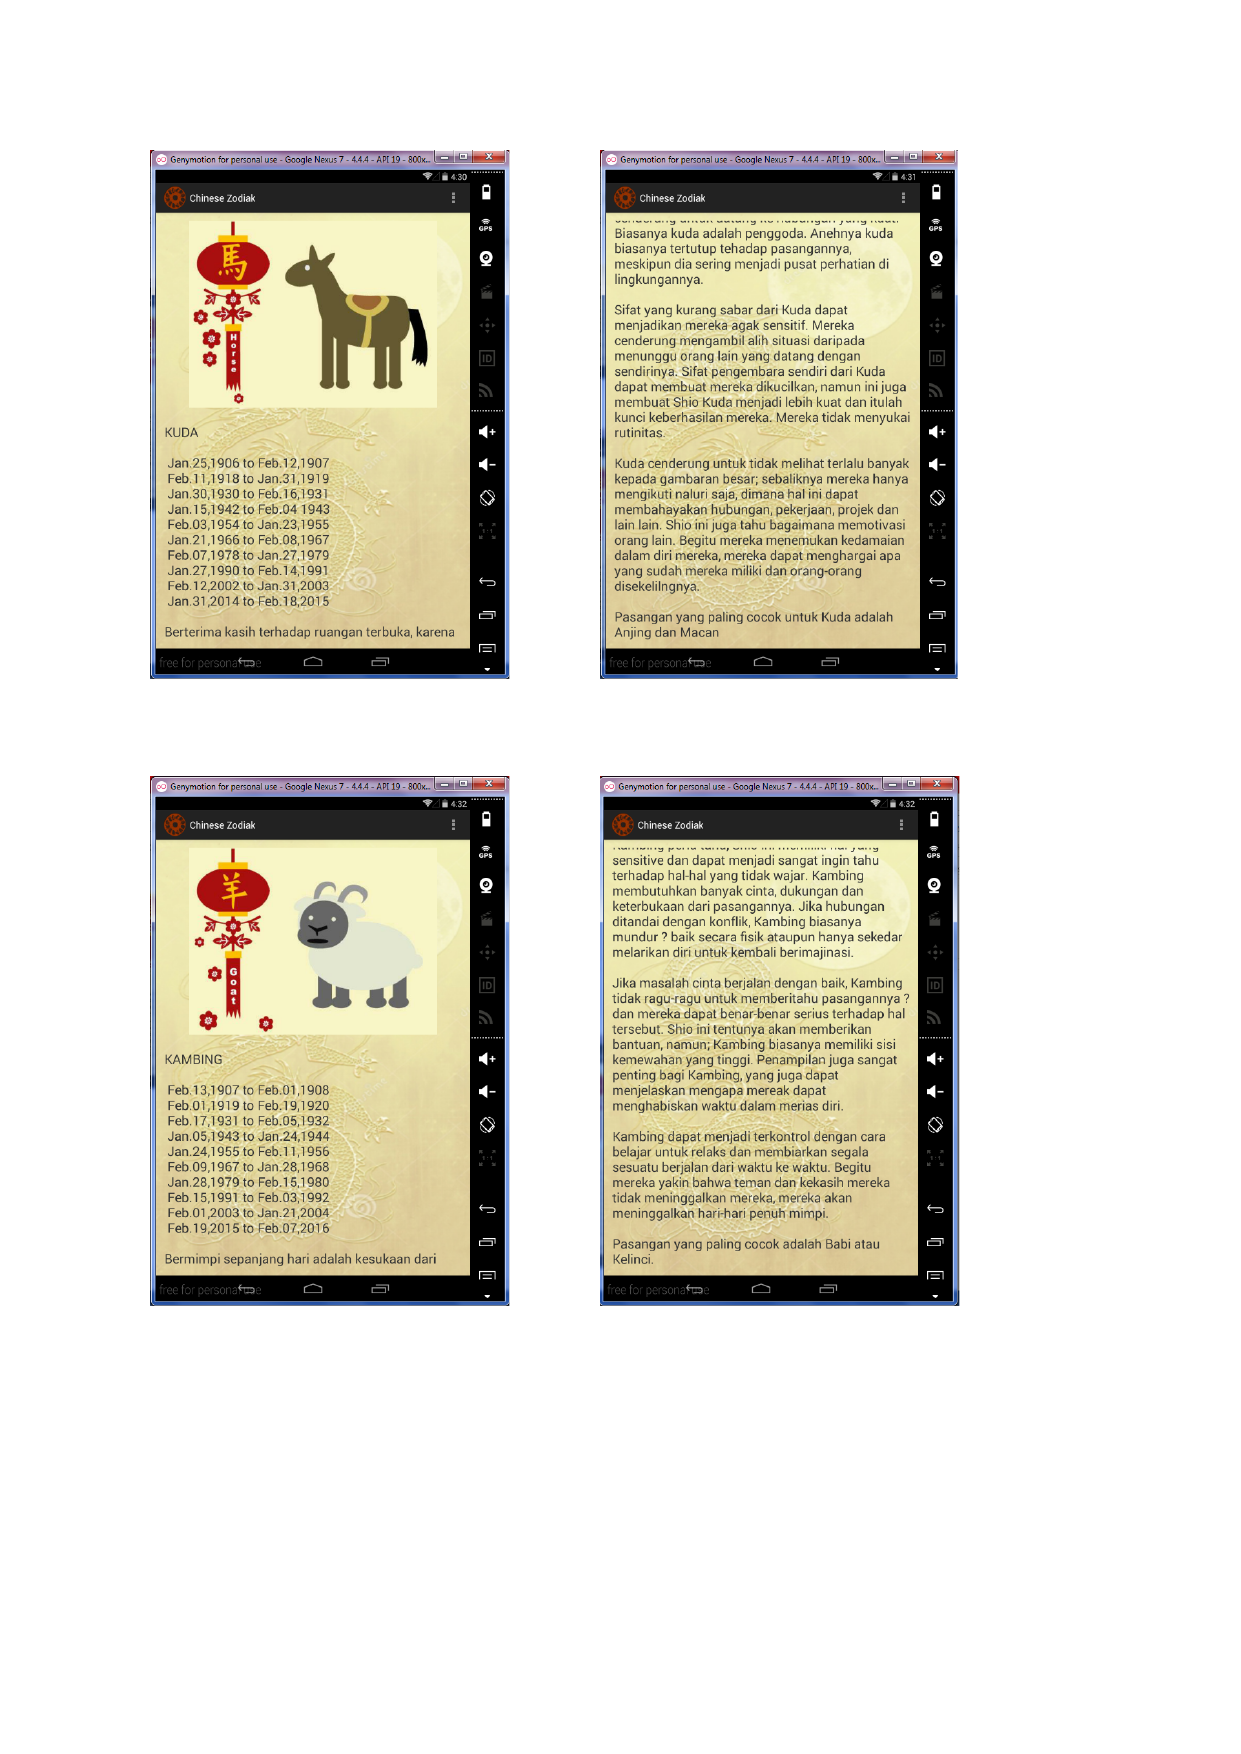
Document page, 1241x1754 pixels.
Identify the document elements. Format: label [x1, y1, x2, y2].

picture [150, 776, 510, 1306]
picture [600, 150, 958, 679]
picture [600, 776, 960, 1306]
picture [150, 150, 510, 679]
